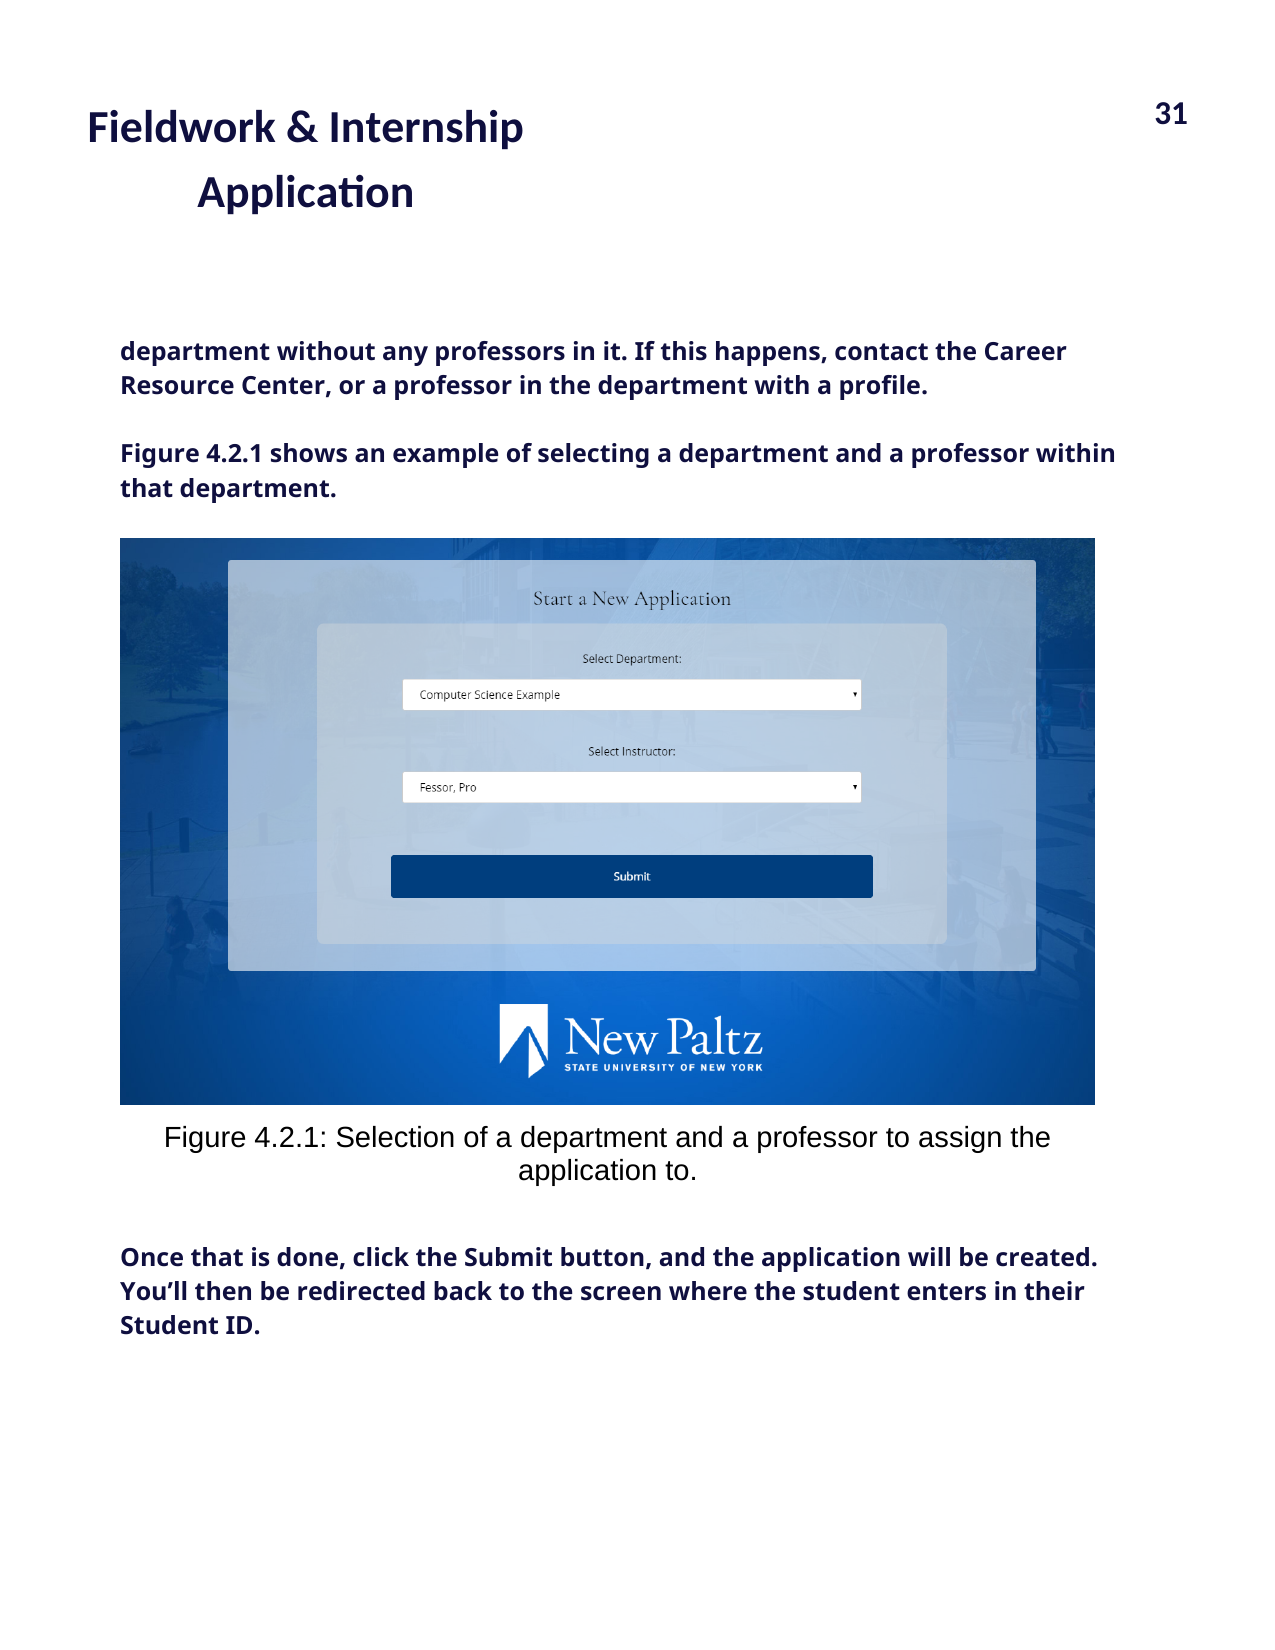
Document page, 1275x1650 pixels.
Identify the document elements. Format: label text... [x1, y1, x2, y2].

text Once that is done, click the Submit button, and the application will be created. You’ll then be redirected back to the screen where the student enters in their Student ID. [120, 1239, 1155, 1341]
picture [120, 538, 1095, 1105]
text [120, 334, 1155, 402]
text Figure 4.2.1 shows an example of selecting a department and a professor within that department. [120, 436, 1155, 504]
